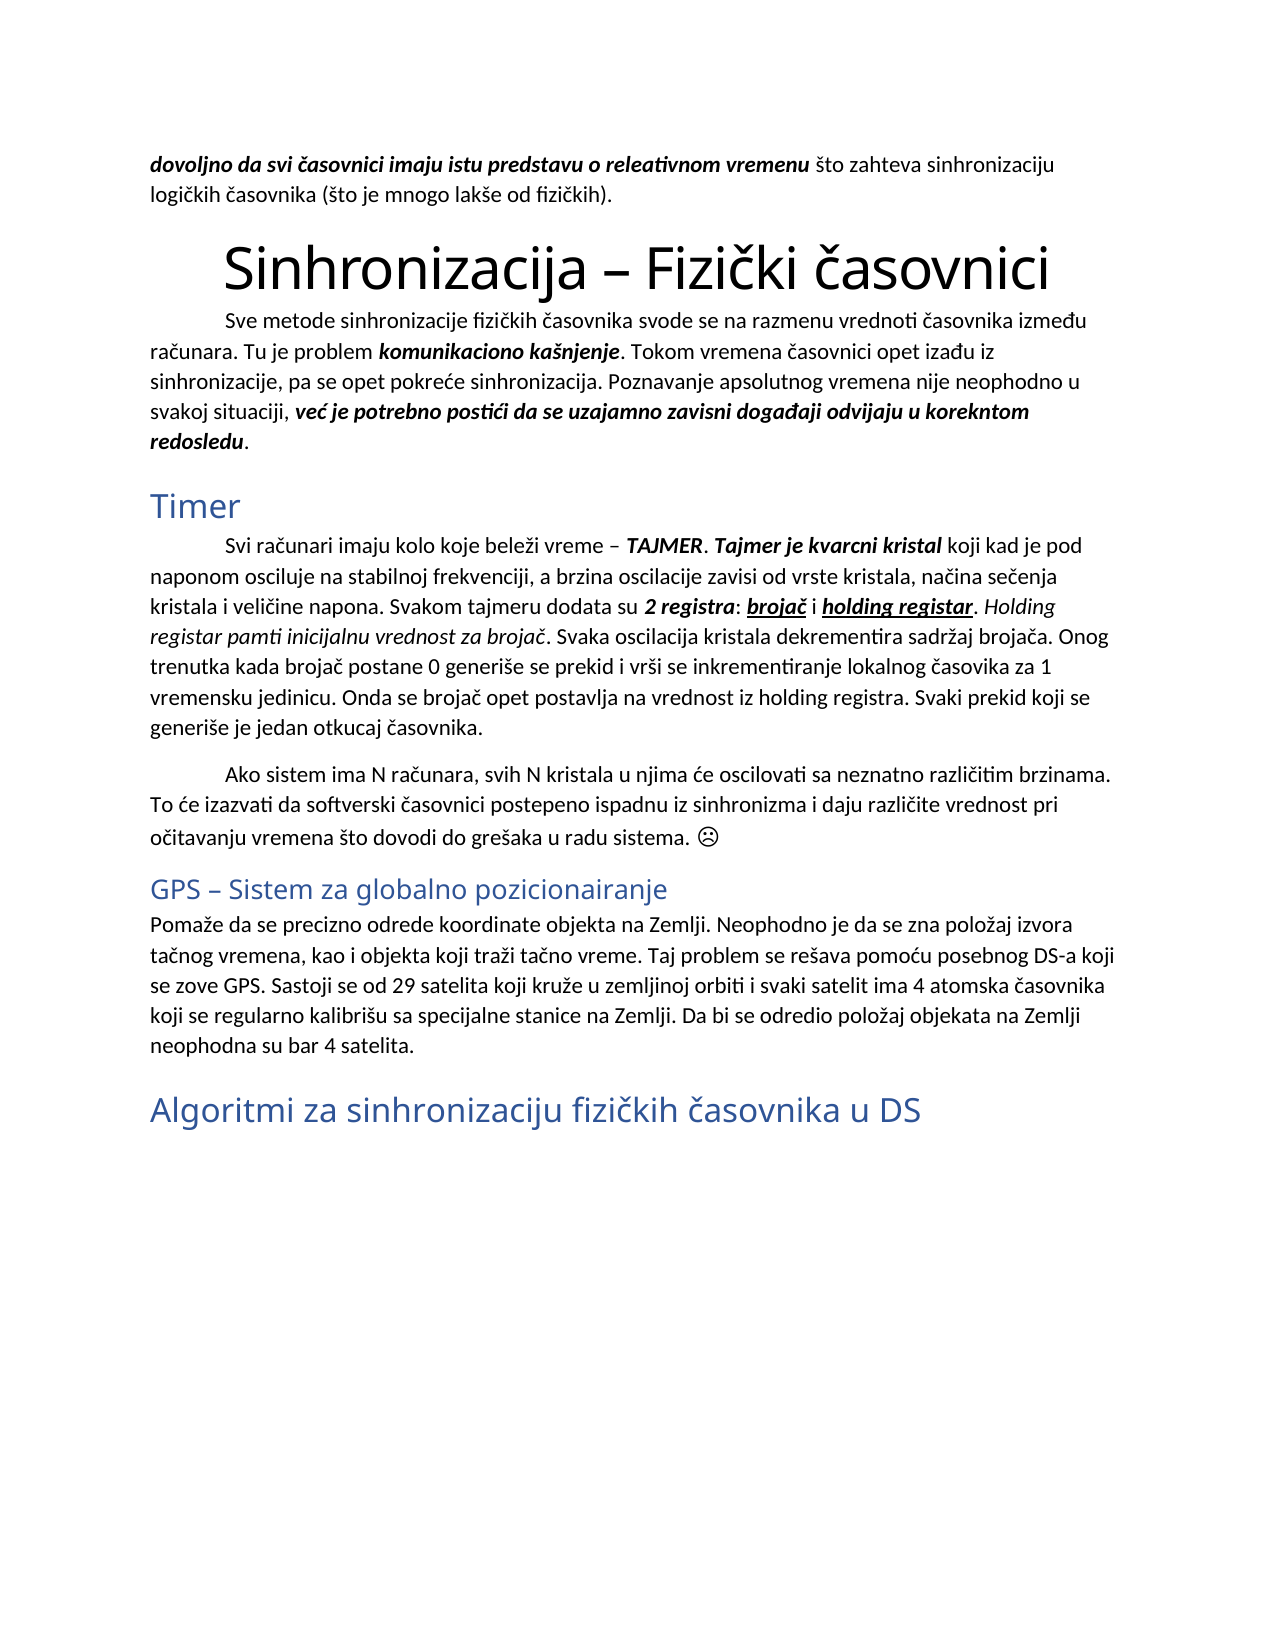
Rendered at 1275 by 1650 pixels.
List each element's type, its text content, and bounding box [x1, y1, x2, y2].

subtitle Algoritmi za sinhronizaciju fizičkih časovnika u DS [150, 1087, 1125, 1132]
subtitle GPS – Sistem za globalno pozicionairanje [150, 871, 1125, 908]
title Sinhronizacija – Fizički časovnici [150, 227, 1125, 307]
text Sve metode sinhronizacije fizičkih časovnika svode se na razmenu vrednoti časovnika između računara. Tu je problem komunikaciono kašnjenje. Tokom vremena časovnici opet izađu iz sinhronizacije, pa se opet pokreće sinhronizacija. Poznavanje apsolutnog vremena nije neophodno u svakoj situaciji, već je potrebno postići da se uzajamno zavisni događaji odvijaju u korekntom redosledu. [150, 307, 1125, 455]
text Svi računari imaju kolo koje beleži vreme – TAJMER. Tajmer je kvarcni kristal koji kad je pod naponom osciluje na stabilnoj frekvenciji, a brzina oscilacije zavisi od vrste kristala, načina sečenja kristala i veličine napona. Svakom tajmeru dodata su 2 registra: brojač i holding registar. Holding registar pamti inicijalnu vrednost za brojač. Svaka oscilacija kristala dekrementira sadržaj brojača. Onog trenutka kada brojač postane 0 generiše se prekid i vrši se inkrementiranje lokalnog časovika za 1 vremensku jedinicu. Onda se brojač opet postavlja na vrednost iz holding registra. Svaki prekid koji se generiše je jedan otkucaj časovnika. [150, 532, 1125, 741]
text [150, 150, 1125, 208]
text Ako sistem ima N računara, svih N kristala u njima će oscilovati sa neznatno različitim brzinama. To će izazvati da softverski časovnici postepeno ispadnu iz sinhronizma i daju različite vrednost pri očitavanju vremena što dovodi do grešaka u radu sistema. [150, 760, 1125, 852]
text Pomaže da se precizno odrede koordinate objekta na Zemlji. Neophodno je da se zna položaj izvora tačnog vremena, kao i objekta koji traži tačno vreme. Taj problem se rešava pomoću posebnog DS-a koji se zove GPS. Sastoji se od 29 satelita koji kruže u zemljinoj orbiti i svaki satelit ima 4 atomska časovnika koji se regularno kalibrišu sa specijalne stanice na Zemlji. Da bi se odredio položaj objekata na Zemlji neophodna su bar 4 satelita. [150, 911, 1125, 1059]
subtitle Timer [150, 483, 1125, 528]
